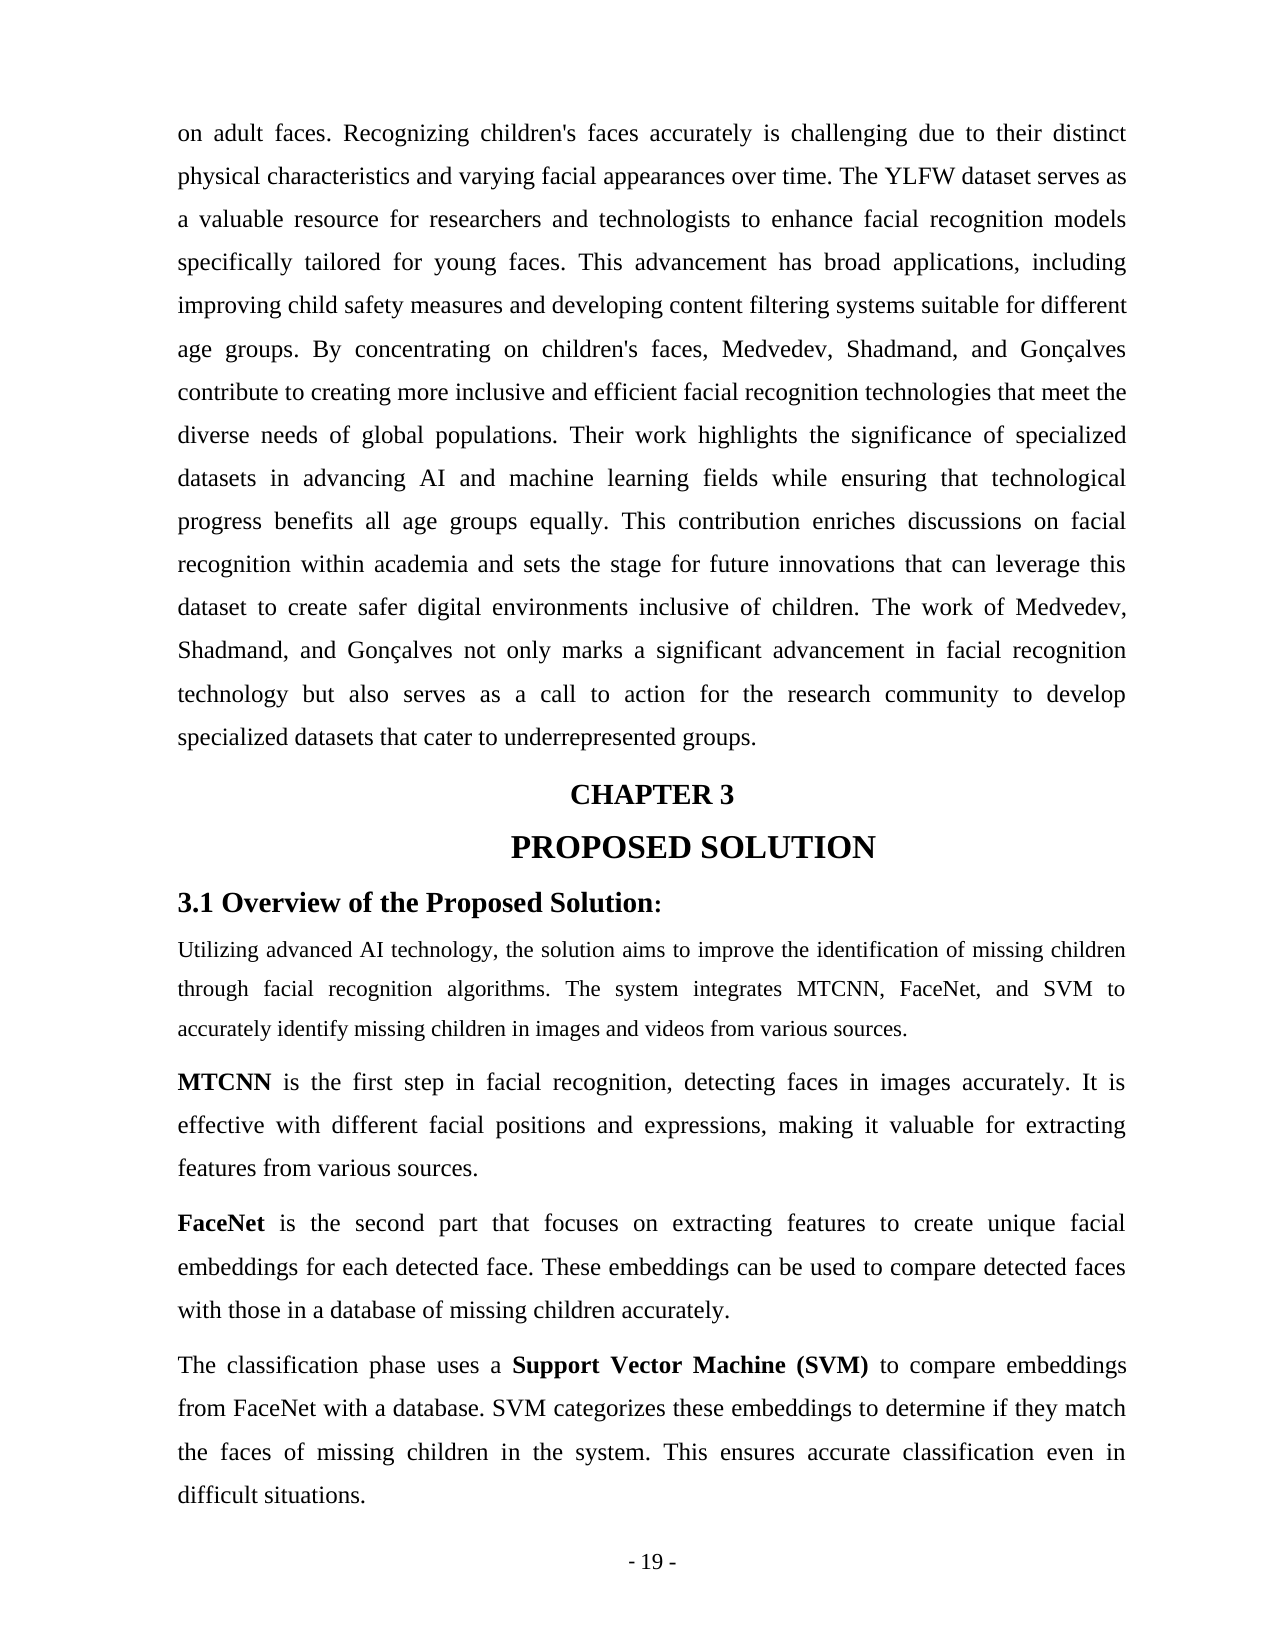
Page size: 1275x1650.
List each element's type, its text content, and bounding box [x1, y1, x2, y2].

text MTCNN is the first step in facial recognition, detecting faces in images accurately. It is effective with different facial positions and expressions, making it valuable for extracting features from various sources. [177, 1067, 1127, 1182]
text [177, 118, 1127, 751]
text FaceNet is the second part that focuses on extracting features to create unique facial embeddings for each detected face. These embeddings can be used to compare detected faces with those in a database of missing children accurately. [177, 1208, 1127, 1323]
text PROPOSED SOLUTION [177, 828, 1127, 866]
text The classification phase uses a Support Vector Machine (SVM) to compare embeddings from FaceNet with a database. SVM categorizes these embeddings to determine if they match the faces of missing children in the system. This ensures accurate classification even in difficult situations. [177, 1350, 1127, 1508]
text CHAPTER 3 [177, 777, 1127, 811]
text Utilizing advanced AI technology, the solution aims to improve the identification of missing children through facial recognition algorithms. The system integrates MTCNN, FaceNet, and SVM to accurately identify missing children in images and videos from various sources. [177, 936, 1127, 1041]
text 3.1 Overview of the Proposed Solution: [177, 885, 1127, 919]
